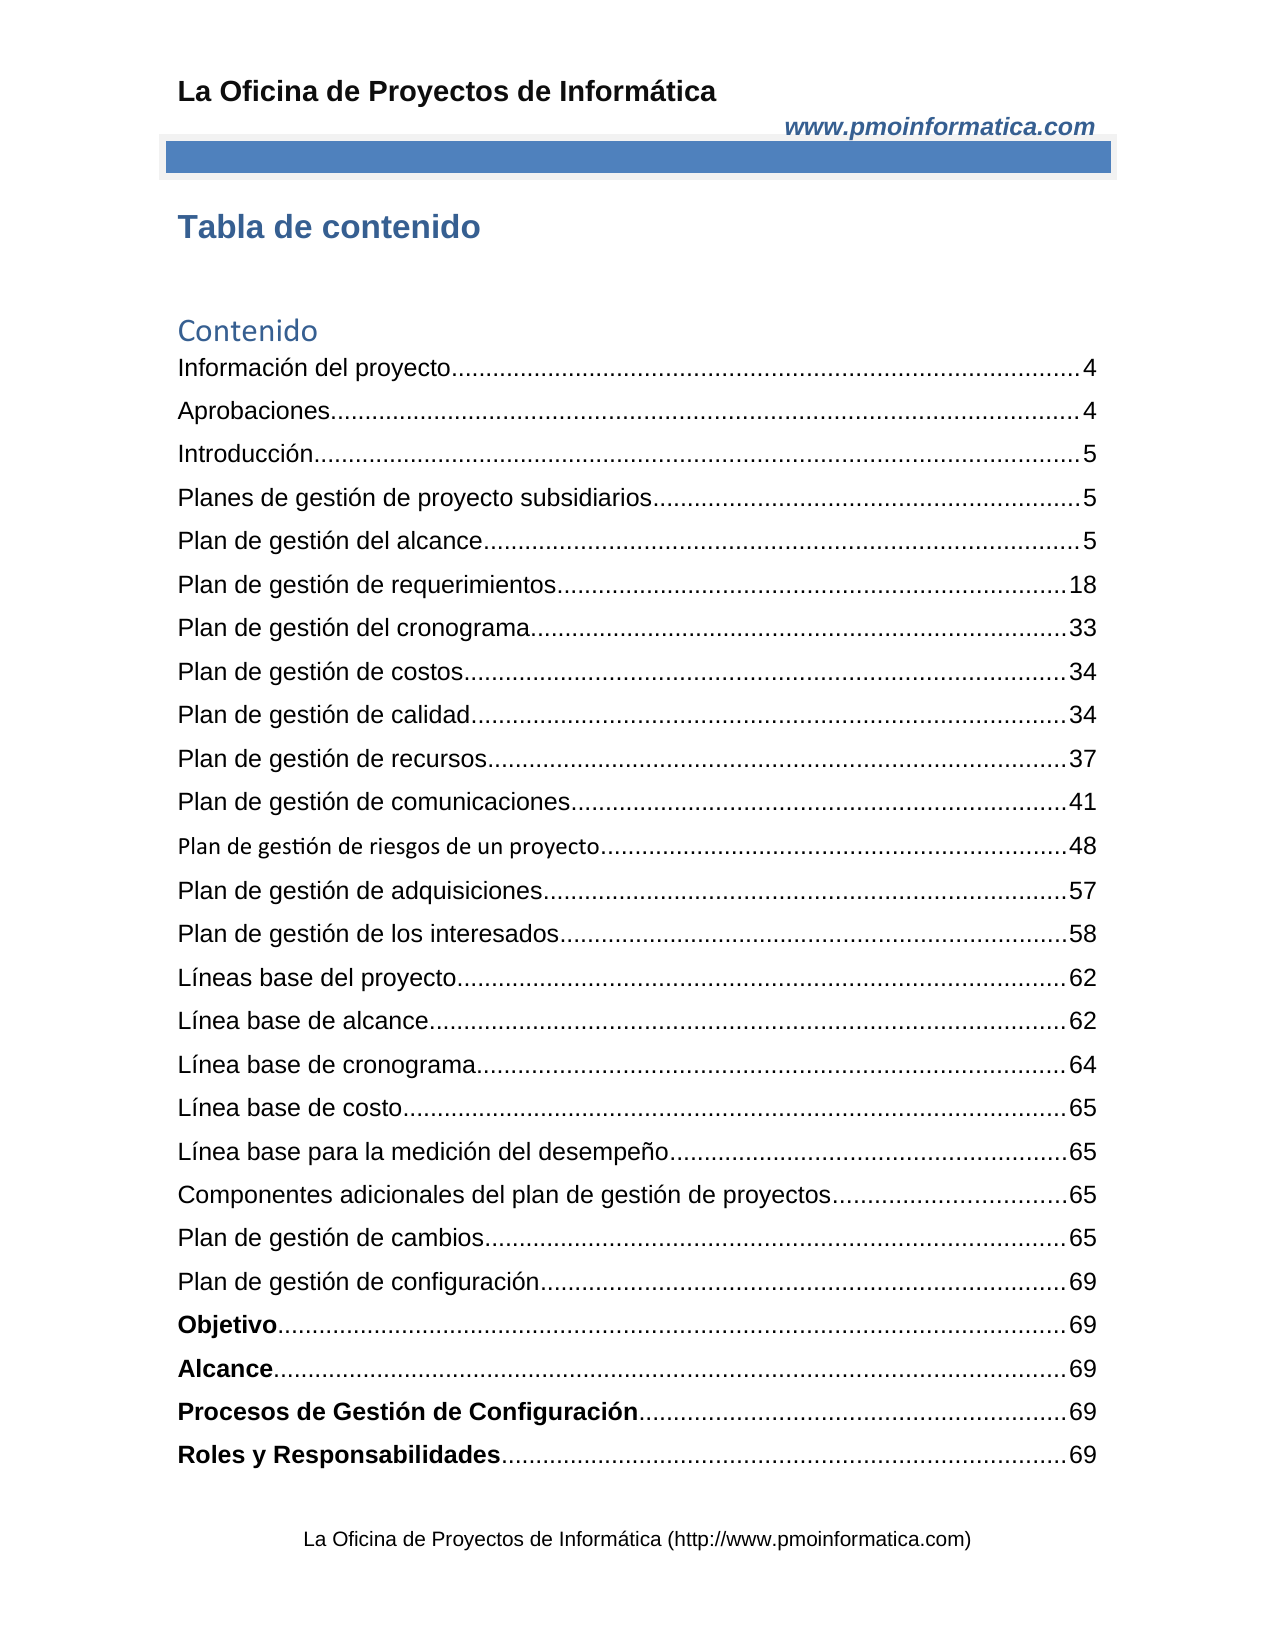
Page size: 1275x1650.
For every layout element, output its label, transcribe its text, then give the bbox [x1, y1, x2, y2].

text Tabla de contenido [177, 207, 1098, 245]
